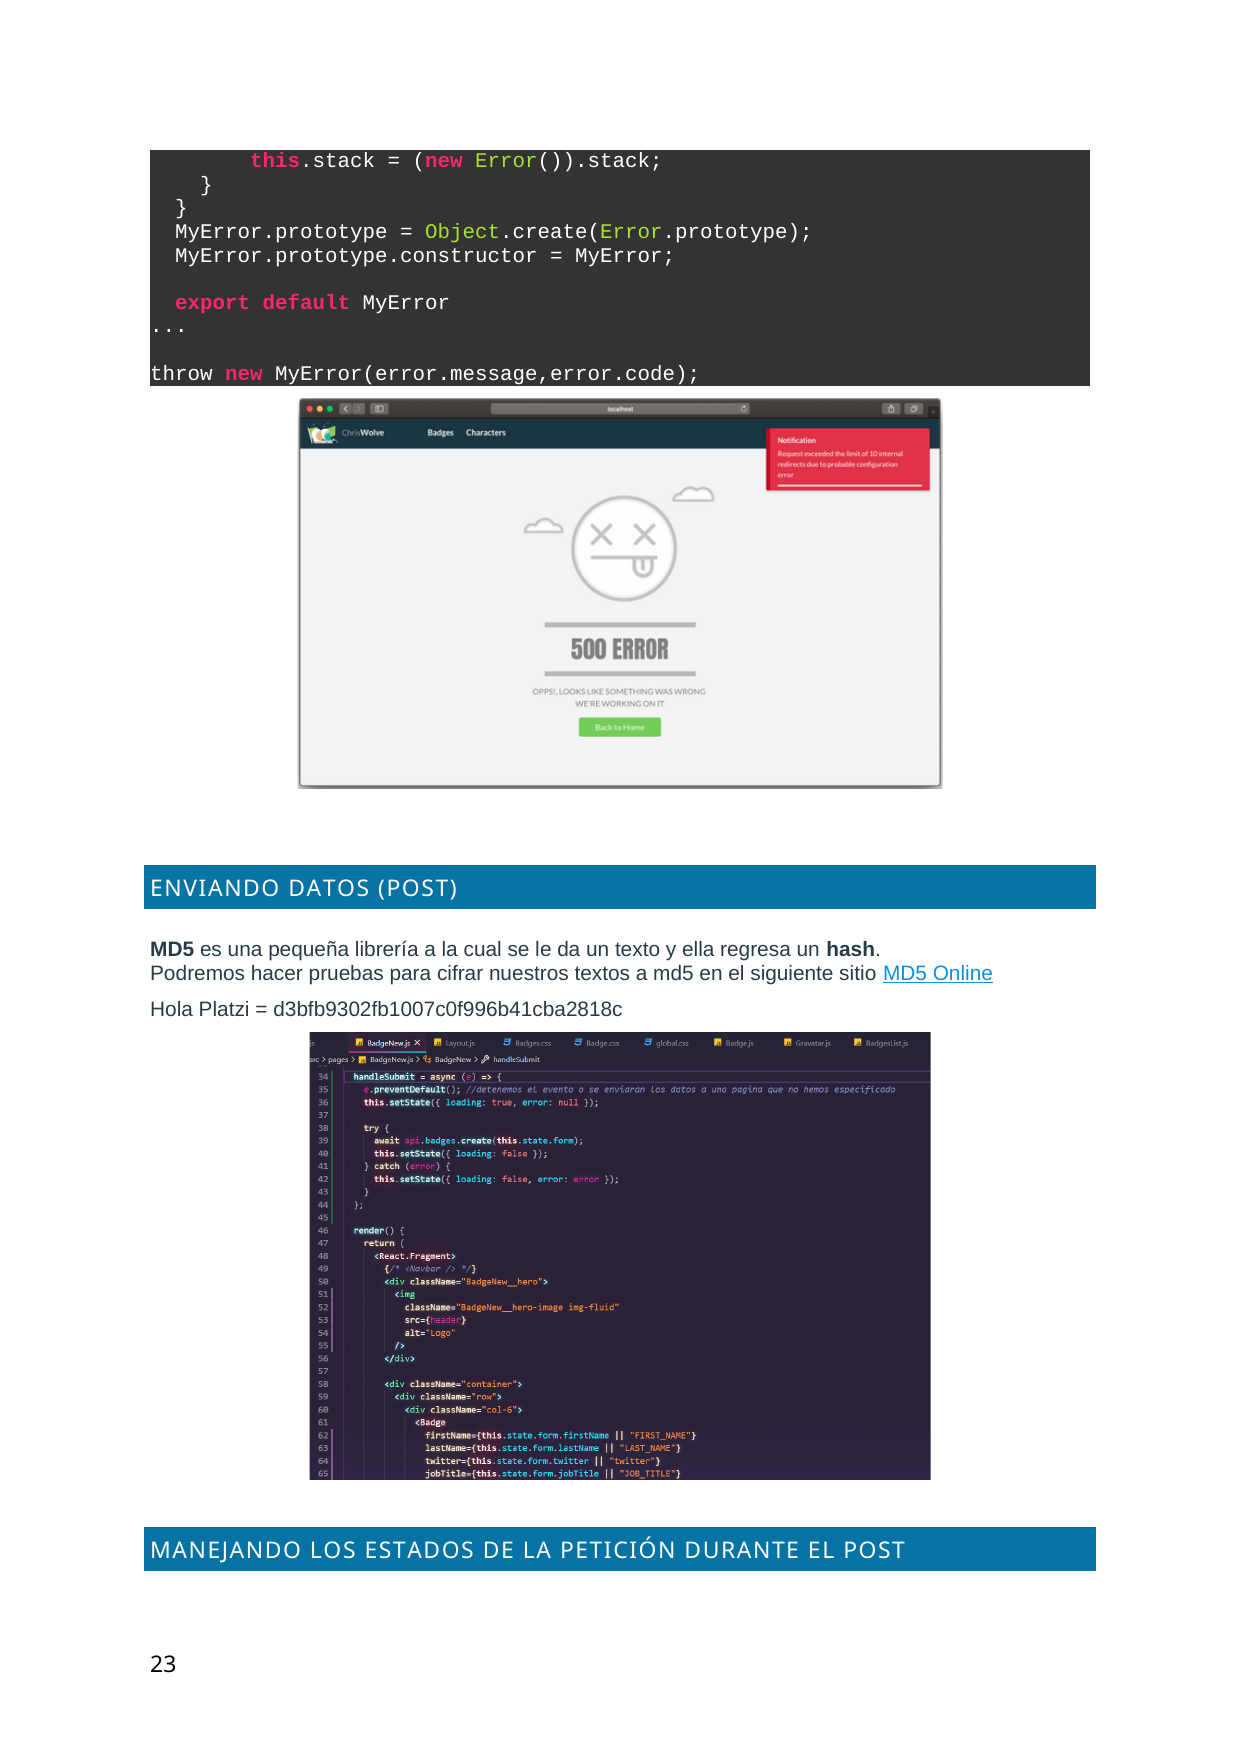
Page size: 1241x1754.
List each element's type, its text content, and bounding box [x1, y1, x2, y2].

picture [297, 398, 943, 789]
text MD5 es una pequeña librería a la cual se le da un texto y ella regresa un hash. [150, 937, 1090, 961]
text MyError.prototype.constructor = MyError; [150, 244, 1090, 268]
subtitle Manejando los estados de la petición durante el POST [150, 1534, 1090, 1565]
subtitle Enviando datos (POST) [150, 872, 1090, 903]
text MyError.prototype = Object.create(Error.prototype); [150, 221, 1090, 244]
text Hola Platzi = d3bfb9302fb1007c0f996b41cba2818c [150, 997, 1090, 1021]
text throw new MyError(error.message,error.code); [150, 363, 1090, 386]
text Podremos hacer pruebas para cifrar nuestros textos a md5 en el siguiente sitio MD5 Online [150, 961, 1090, 985]
text } [150, 174, 1090, 197]
text this.stack = (new Error()).stack; [150, 150, 1090, 174]
picture [309, 1032, 931, 1480]
text } [150, 197, 1090, 221]
text export default MyError [150, 292, 1090, 316]
text ... [150, 316, 1090, 339]
